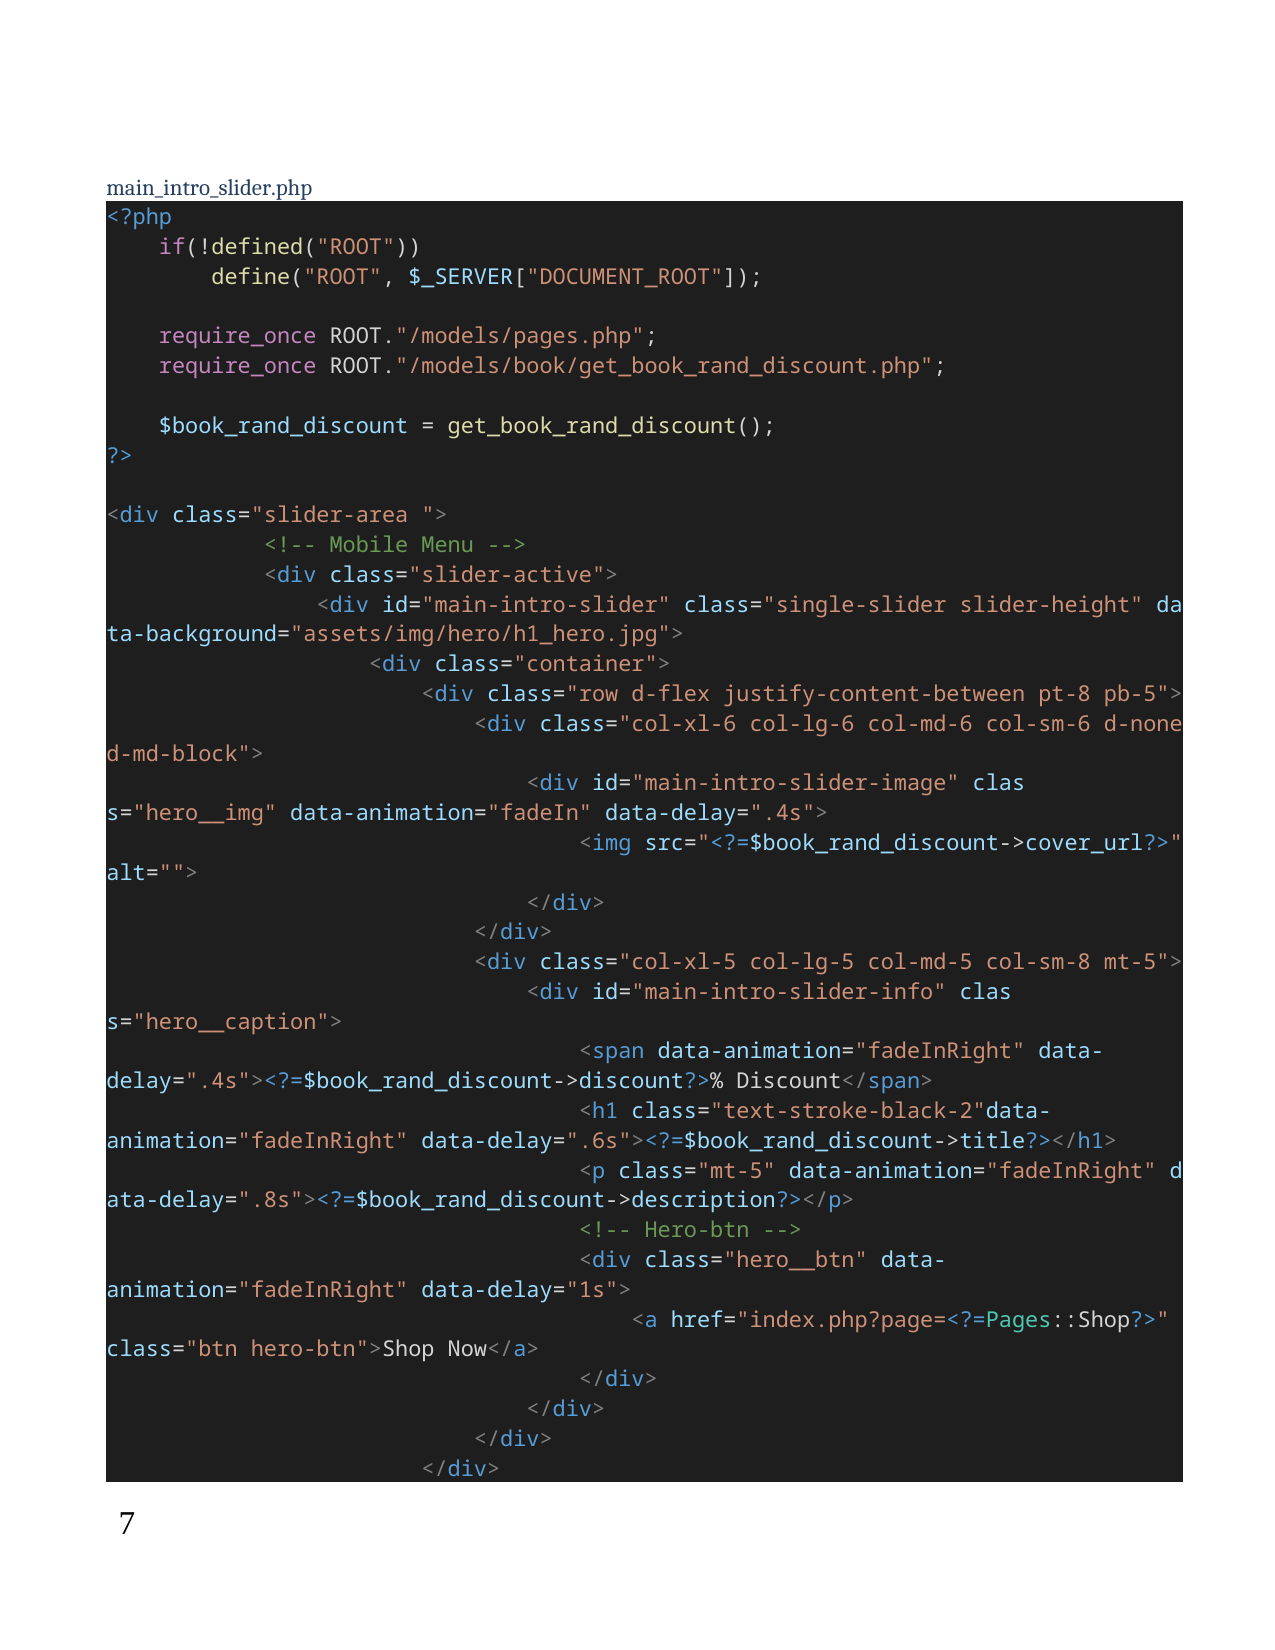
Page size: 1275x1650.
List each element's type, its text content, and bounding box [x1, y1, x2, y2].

text </div> [106, 887, 1183, 916]
text require_once ROOT."/models/book/get_book_rand_discount.php"; [106, 350, 1183, 380]
text </div> [106, 1393, 1183, 1423]
text <a href="index.php?page=<?=Pages::Shop?>" class="btn hero-btn">Shop Now</a> [106, 1304, 1183, 1363]
text </div> [106, 1453, 1183, 1482]
text <p class="mt-5" data-animation="fadeInRight" data-delay=".8s"><?=$book_rand_discount->description?></p> [106, 1155, 1183, 1214]
text <div id="main-intro-slider-info" class="hero__caption"> [106, 976, 1183, 1036]
text <div class="slider-active"> [106, 559, 1183, 589]
text <img src="<?=$book_rand_discount->cover_url?>" alt=""> [106, 827, 1183, 887]
subtitle main_intro_slider.php [106, 175, 1183, 201]
text <div id="main-intro-slider-image" class="hero__img" data-animation="fadeIn" data-delay=".4s"> [106, 767, 1183, 827]
text require_once ROOT."/models/pages.php"; [106, 321, 1183, 350]
text <?php [106, 201, 1183, 231]
text <div class="col-xl-5 col-lg-5 col-md-5 col-sm-8 mt-5"> [106, 946, 1183, 976]
text <div class="hero__btn" data-animation="fadeInRight" data-delay="1s"> [106, 1244, 1183, 1304]
text <div class="slider-area "> [106, 499, 1183, 529]
text <div class="row d-flex justify-content-between pt-8 pb-5"> [106, 678, 1183, 708]
text if(!defined("ROOT")) [106, 231, 1183, 261]
text </div> [106, 1363, 1183, 1393]
text define("ROOT", $_SERVER["DOCUMENT_ROOT"]); [106, 261, 1183, 291]
text </div> [106, 1423, 1183, 1453]
text <div class="col-xl-6 col-lg-6 col-md-6 col-sm-6 d-none d-md-block"> [106, 708, 1183, 767]
text <div class="container"> [106, 648, 1183, 678]
text <!-- Hero-btn --> [106, 1214, 1183, 1244]
text <h1 class="text-stroke-black-2"data-animation="fadeInRight" data-delay=".6s"><?=$book_rand_discount->title?></h1> [106, 1095, 1183, 1155]
text $book_rand_discount = get_book_rand_discount(); [106, 410, 1183, 440]
text <!-- Mobile Menu --> [106, 529, 1183, 559]
text <div id="main-intro-slider" class="single-slider slider-height" data-background="assets/img/hero/h1_hero.jpg"> [106, 589, 1183, 648]
text ?> [106, 440, 1183, 469]
text <span data-animation="fadeInRight" data-delay=".4s"><?=$book_rand_discount->discount?>% Discount</span> [106, 1036, 1183, 1095]
text </div> [106, 916, 1183, 946]
